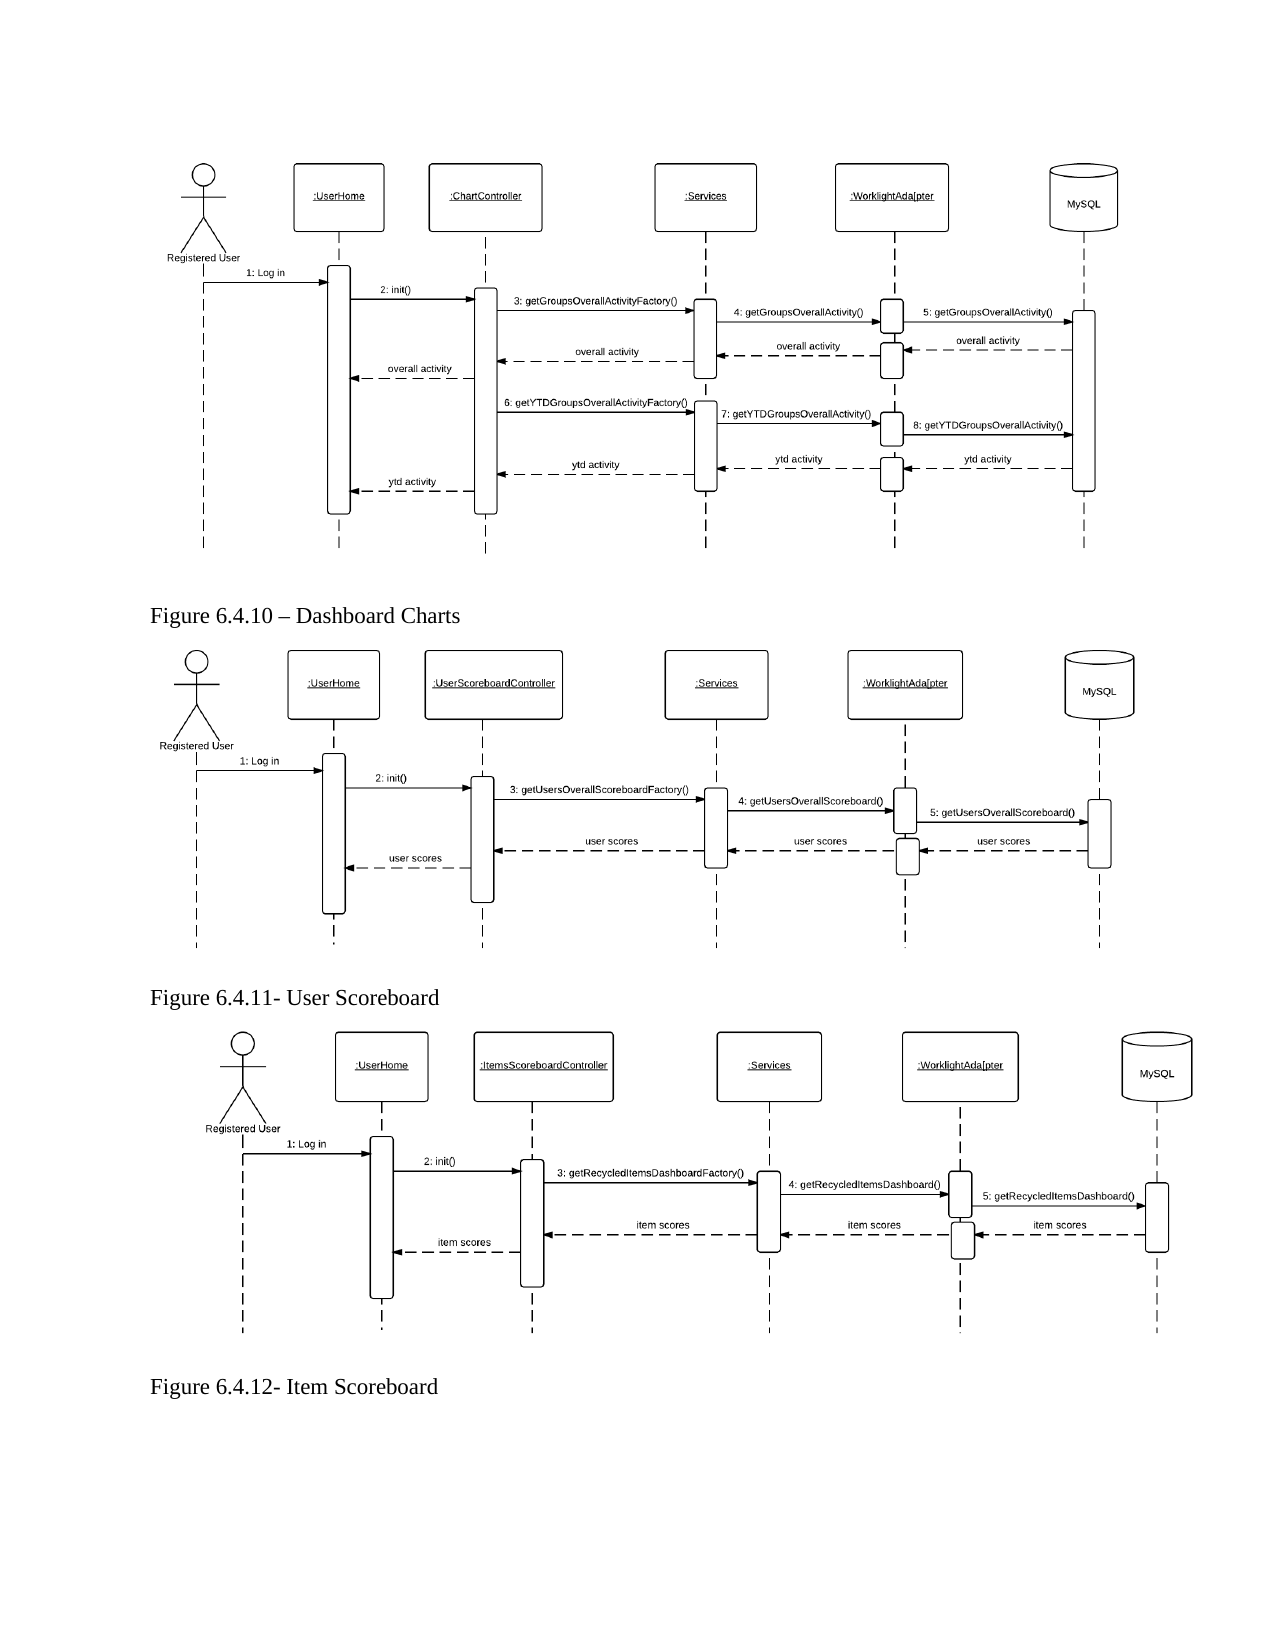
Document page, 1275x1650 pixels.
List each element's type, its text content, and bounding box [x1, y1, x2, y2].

text Figure 6.4.11- User Scoreboard [150, 984, 1125, 1010]
text Figure 6.4.10 – Dashboard Charts [150, 602, 1125, 628]
picture [150, 150, 1128, 589]
picture [150, 641, 1153, 970]
picture [150, 1023, 1211, 1359]
text Figure 6.4.12- Item Scoreboard [150, 1373, 1125, 1399]
